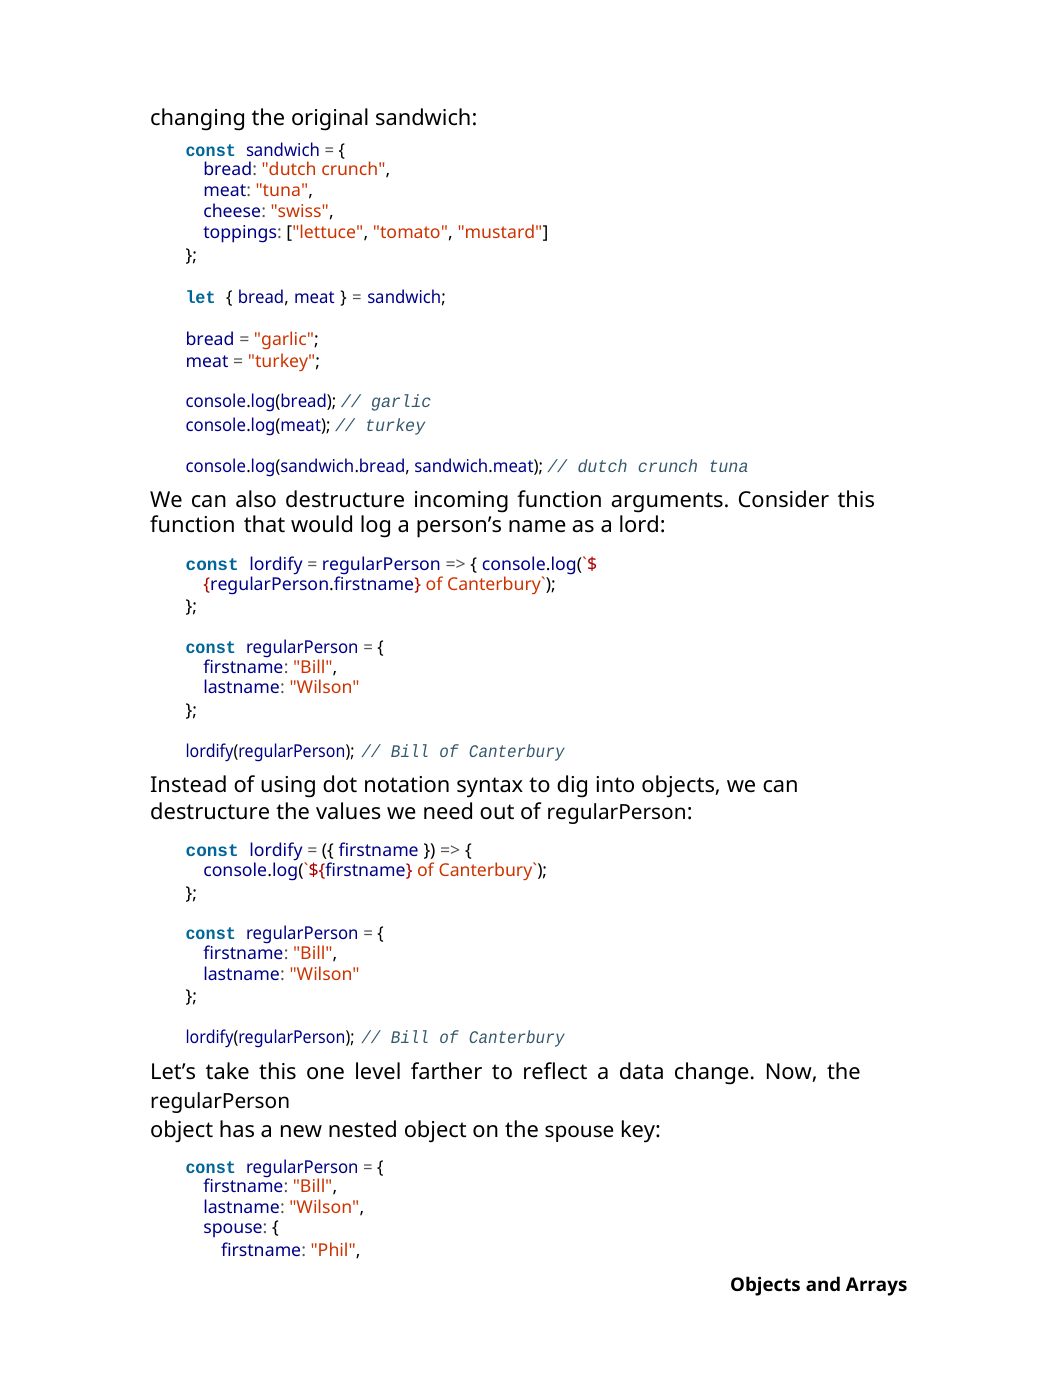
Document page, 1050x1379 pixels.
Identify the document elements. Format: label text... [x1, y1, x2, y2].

text }; [185, 243, 987, 266]
text We can also destructure incoming function arguments. Consider this function that would log a person’s name as a lord: [150, 487, 901, 539]
text Instead of using dot notation syntax to dig into objects, we can destructure the values we need out of regularPerson: [150, 771, 900, 826]
text lordify(regularPerson); // Bill of Canterbury [185, 1025, 987, 1049]
text Let’s take this one level farther to reflect a data change. Now, the regularPerson [150, 1057, 987, 1114]
text const regularPerson = { firstname: "Bill", lastname: "Wilson" [185, 923, 391, 985]
text const lordify = regularPerson => { console.log(`${regularPerson.firstname} of Canterbury`); [185, 554, 699, 595]
text const lordify = ({ firstname }) => { console.log(`${firstname} of Canterbury`); [185, 840, 575, 881]
text console.log(bread); // garlic [185, 389, 987, 413]
text console.log(meat); // turkey [185, 413, 987, 436]
text firstname: "Phil", [221, 1239, 987, 1261]
text console.log(sandwich.bread, sandwich.meat); // dutch crunch tuna [185, 453, 987, 478]
text lordify(regularPerson); // Bill of Canterbury [185, 738, 987, 763]
text const sandwich = { bread: "dutch crunch", meat: "tuna", [185, 139, 398, 201]
text }; [185, 699, 987, 721]
text }; [185, 595, 987, 617]
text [150, 104, 900, 131]
text let { bread, meat } = sandwich; bread = "garlic"; [185, 267, 483, 350]
text const regularPerson = { firstname: "Bill", lastname: "Wilson" [185, 637, 391, 699]
text const regularPerson = { firstname: "Bill", lastname: "Wilson", spouse: { [185, 1157, 391, 1239]
text meat = "turkey"; [185, 350, 987, 372]
text cheese: "swiss", [203, 201, 987, 222]
text }; [185, 881, 987, 903]
text }; [185, 985, 987, 1007]
text toppings: ["lettuce", "tomato", "mustard"] [203, 222, 987, 243]
text object has a new nested object on the spouse key: [150, 1114, 987, 1143]
